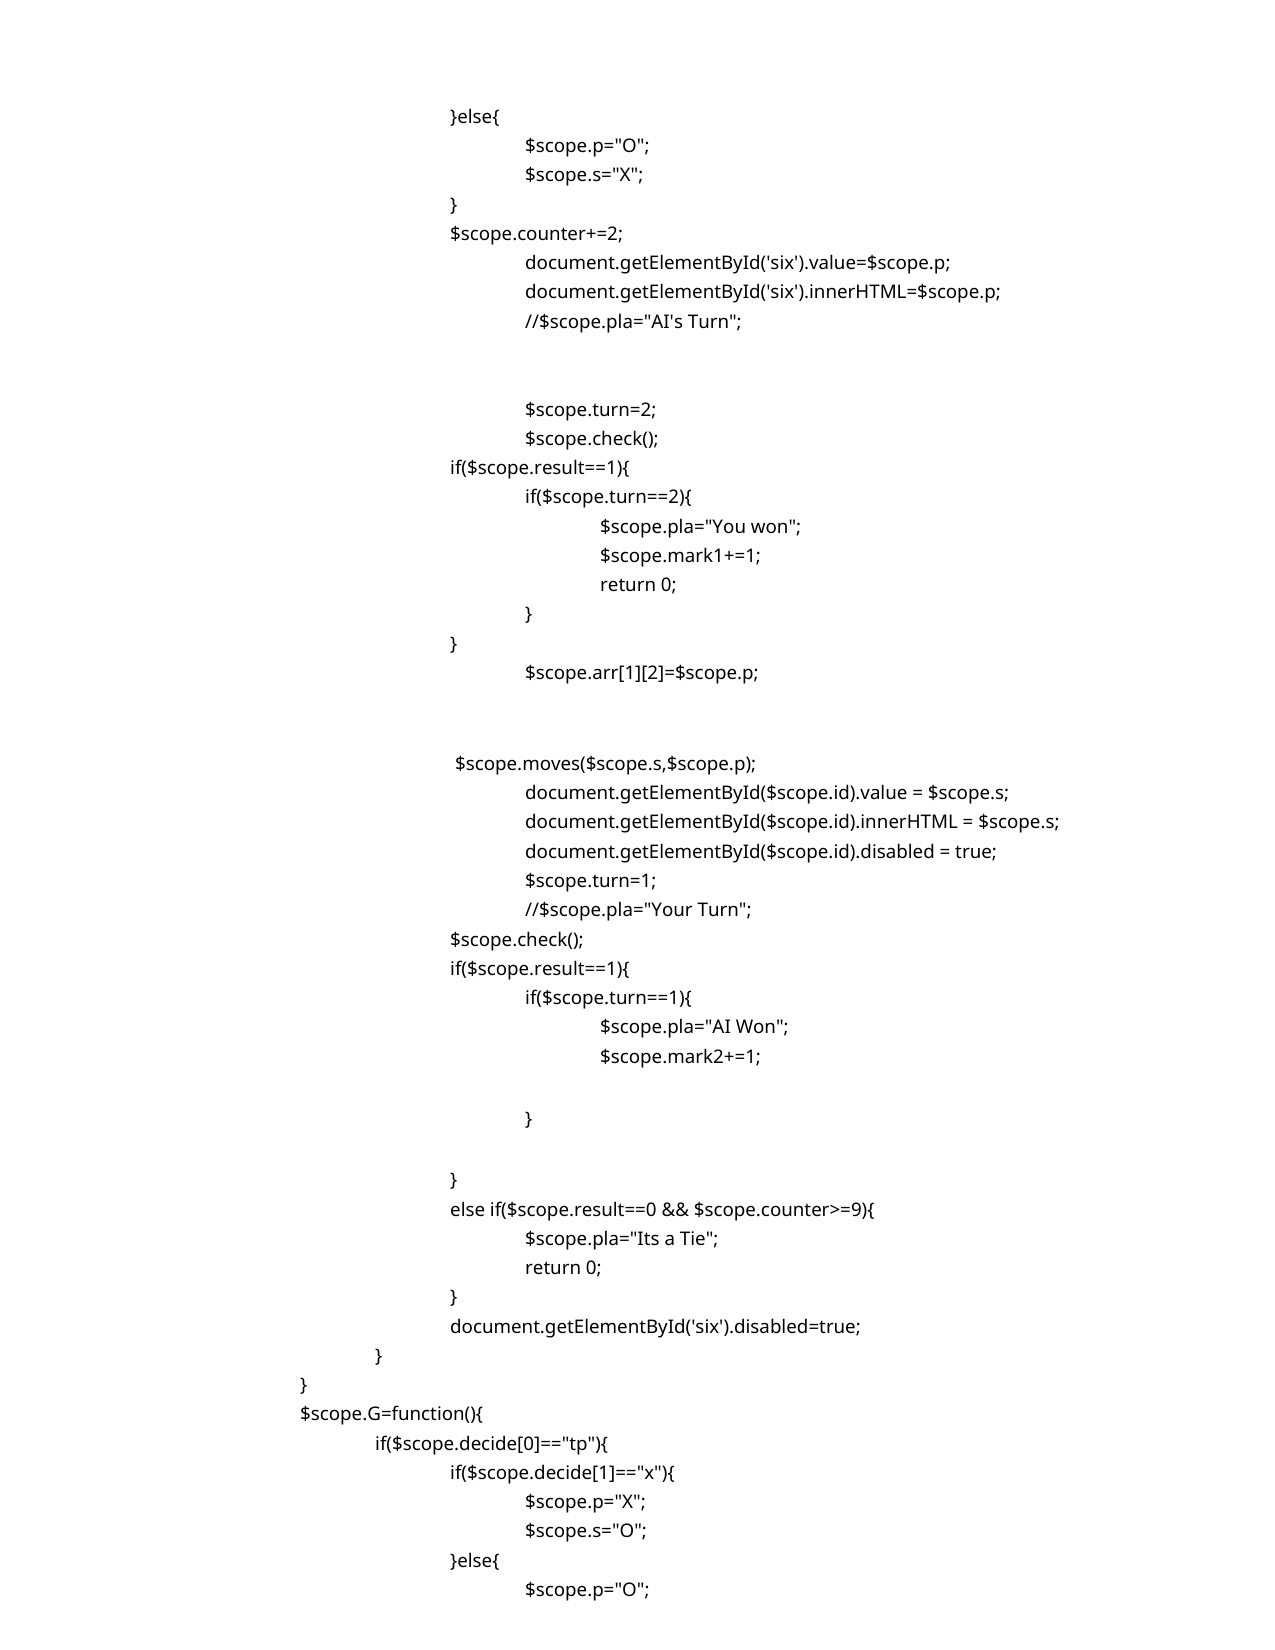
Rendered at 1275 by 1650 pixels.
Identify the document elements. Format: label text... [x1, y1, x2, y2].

list $scope.s="X"; [262, 162, 1125, 187]
list $scope.counter+=2; [262, 220, 1125, 246]
list document.getElementById($scope.id).value = $scope.s; [262, 779, 1125, 805]
list document.getElementById('six').innerHTML=$scope.p; [262, 279, 1125, 304]
list }else{ [262, 103, 1125, 129]
list $scope.G=function(){ [262, 1401, 1125, 1426]
list $scope.moves($scope.s,$scope.p); [262, 750, 1125, 776]
list if($scope.result==1){ [262, 454, 1125, 480]
list } [262, 191, 1125, 216]
list $scope.p="X"; [262, 1488, 1125, 1514]
list $scope.pla="You won"; [262, 513, 1125, 538]
list $scope.arr[1][2]=$scope.p; [262, 659, 1125, 685]
list } [262, 601, 1125, 626]
list return 0; [262, 1254, 1125, 1280]
list if($scope.turn==2){ [262, 484, 1125, 509]
list else if($scope.result==0 && $scope.counter>=9){ [262, 1196, 1125, 1221]
list //$scope.pla="AI's Turn"; [262, 308, 1125, 333]
list }else{ [262, 1547, 1125, 1573]
list $scope.p="O"; [262, 132, 1125, 158]
list $scope.check(); [262, 926, 1125, 951]
list document.getElementById('six').value=$scope.p; [262, 249, 1125, 275]
list $scope.mark2+=1; [262, 1043, 1125, 1068]
list } [262, 1342, 1125, 1368]
list if($scope.turn==1){ [262, 984, 1125, 1010]
list $scope.mark1+=1; [262, 542, 1125, 568]
list } [262, 1105, 1125, 1130]
list } [262, 1284, 1125, 1309]
list } [262, 1167, 1125, 1192]
list $scope.turn=1; [262, 867, 1125, 893]
list document.getElementById($scope.id).innerHTML = $scope.s; [262, 809, 1125, 834]
list document.getElementById('six').disabled=true; [262, 1313, 1125, 1338]
list if($scope.result==1){ [262, 955, 1125, 981]
list $scope.p="O"; [262, 1576, 1125, 1602]
list if($scope.decide[1]=="x"){ [262, 1459, 1125, 1485]
list $scope.pla="Its a Tie"; [262, 1225, 1125, 1251]
list return 0; [262, 571, 1125, 597]
list $scope.s="O"; [262, 1518, 1125, 1543]
list } [262, 1371, 1125, 1397]
list } [262, 630, 1125, 656]
list $scope.check(); [262, 425, 1125, 451]
list //$scope.pla="Your Turn"; [262, 897, 1125, 922]
list $scope.turn=2; [262, 396, 1125, 421]
list document.getElementById($scope.id).disabled = true; [262, 838, 1125, 864]
list if($scope.decide[0]=="tp"){ [262, 1430, 1125, 1456]
list $scope.pla="AI Won"; [262, 1014, 1125, 1039]
